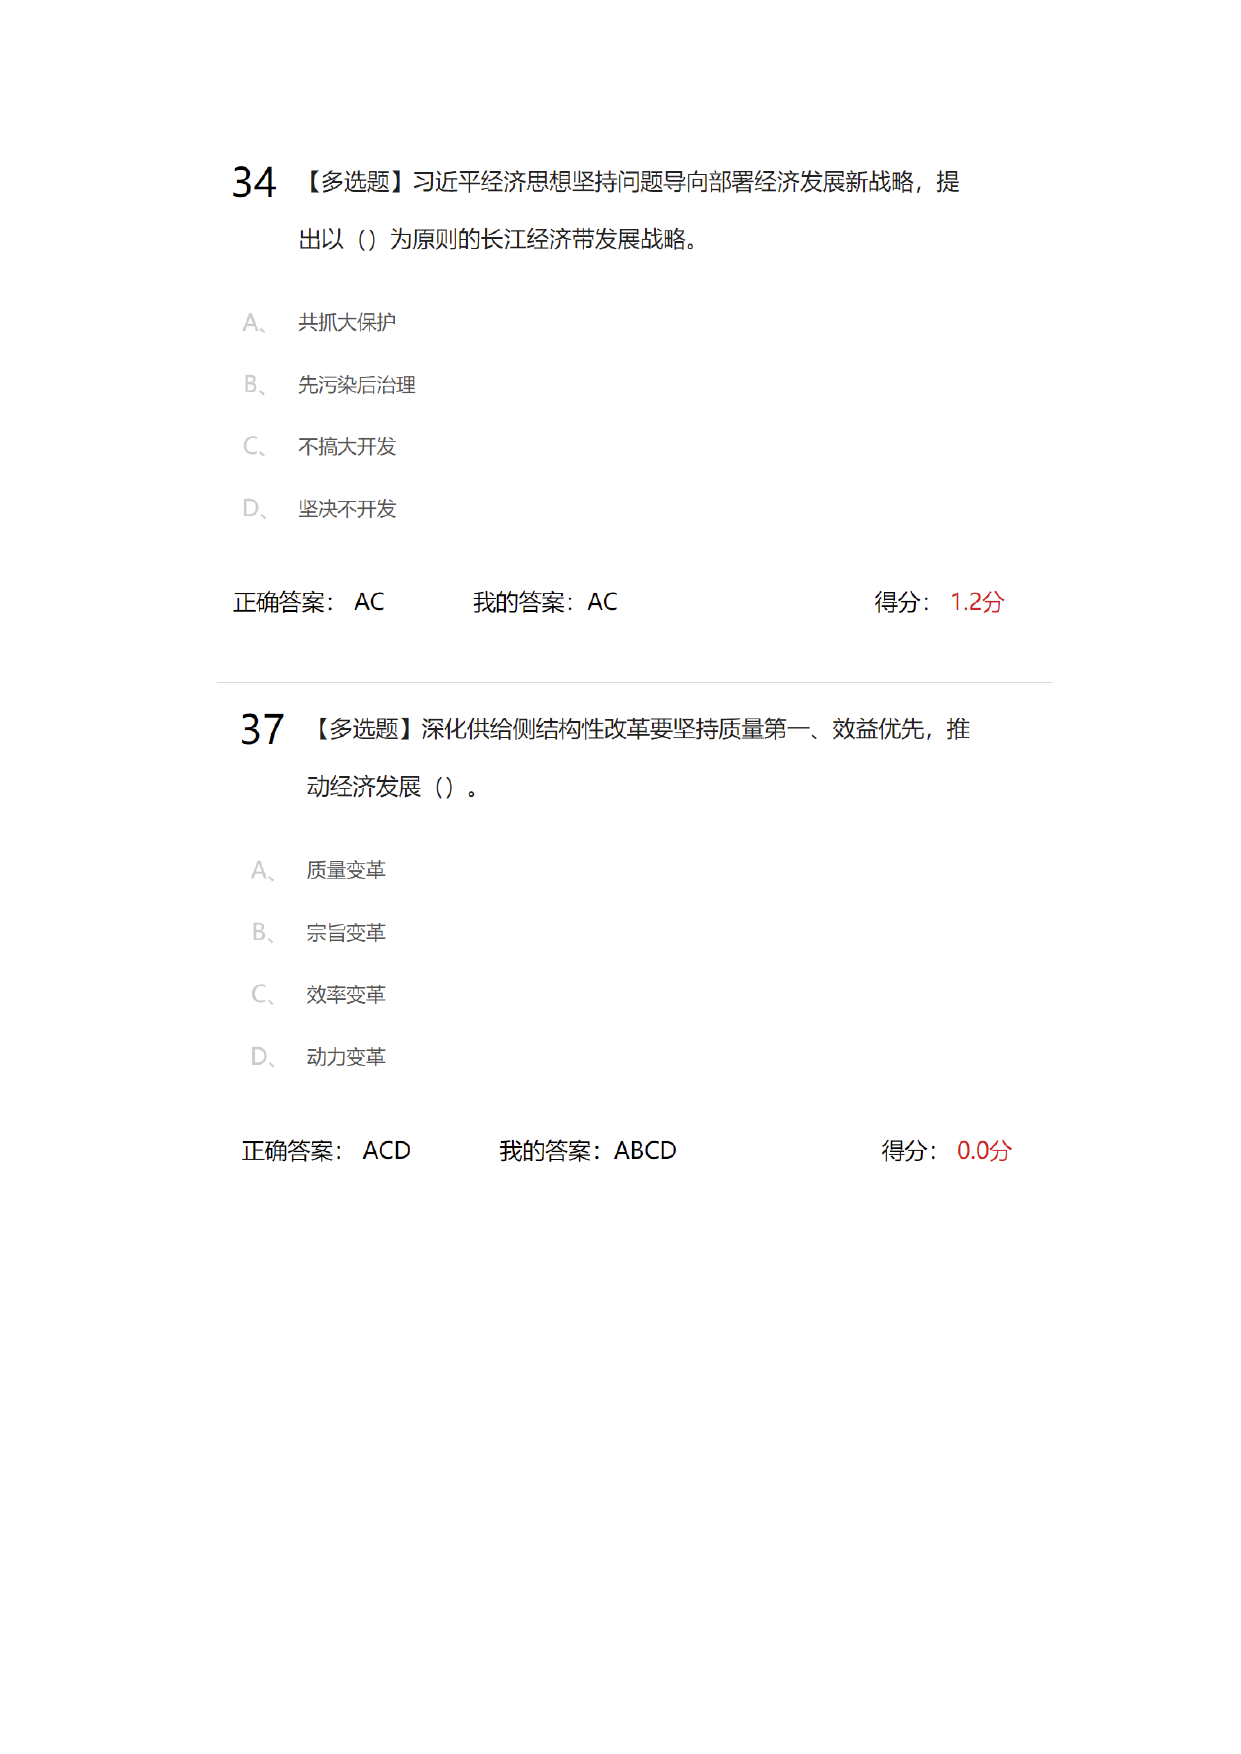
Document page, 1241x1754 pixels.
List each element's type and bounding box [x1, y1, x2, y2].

picture [187, 162, 1053, 649]
picture [187, 682, 1053, 1169]
